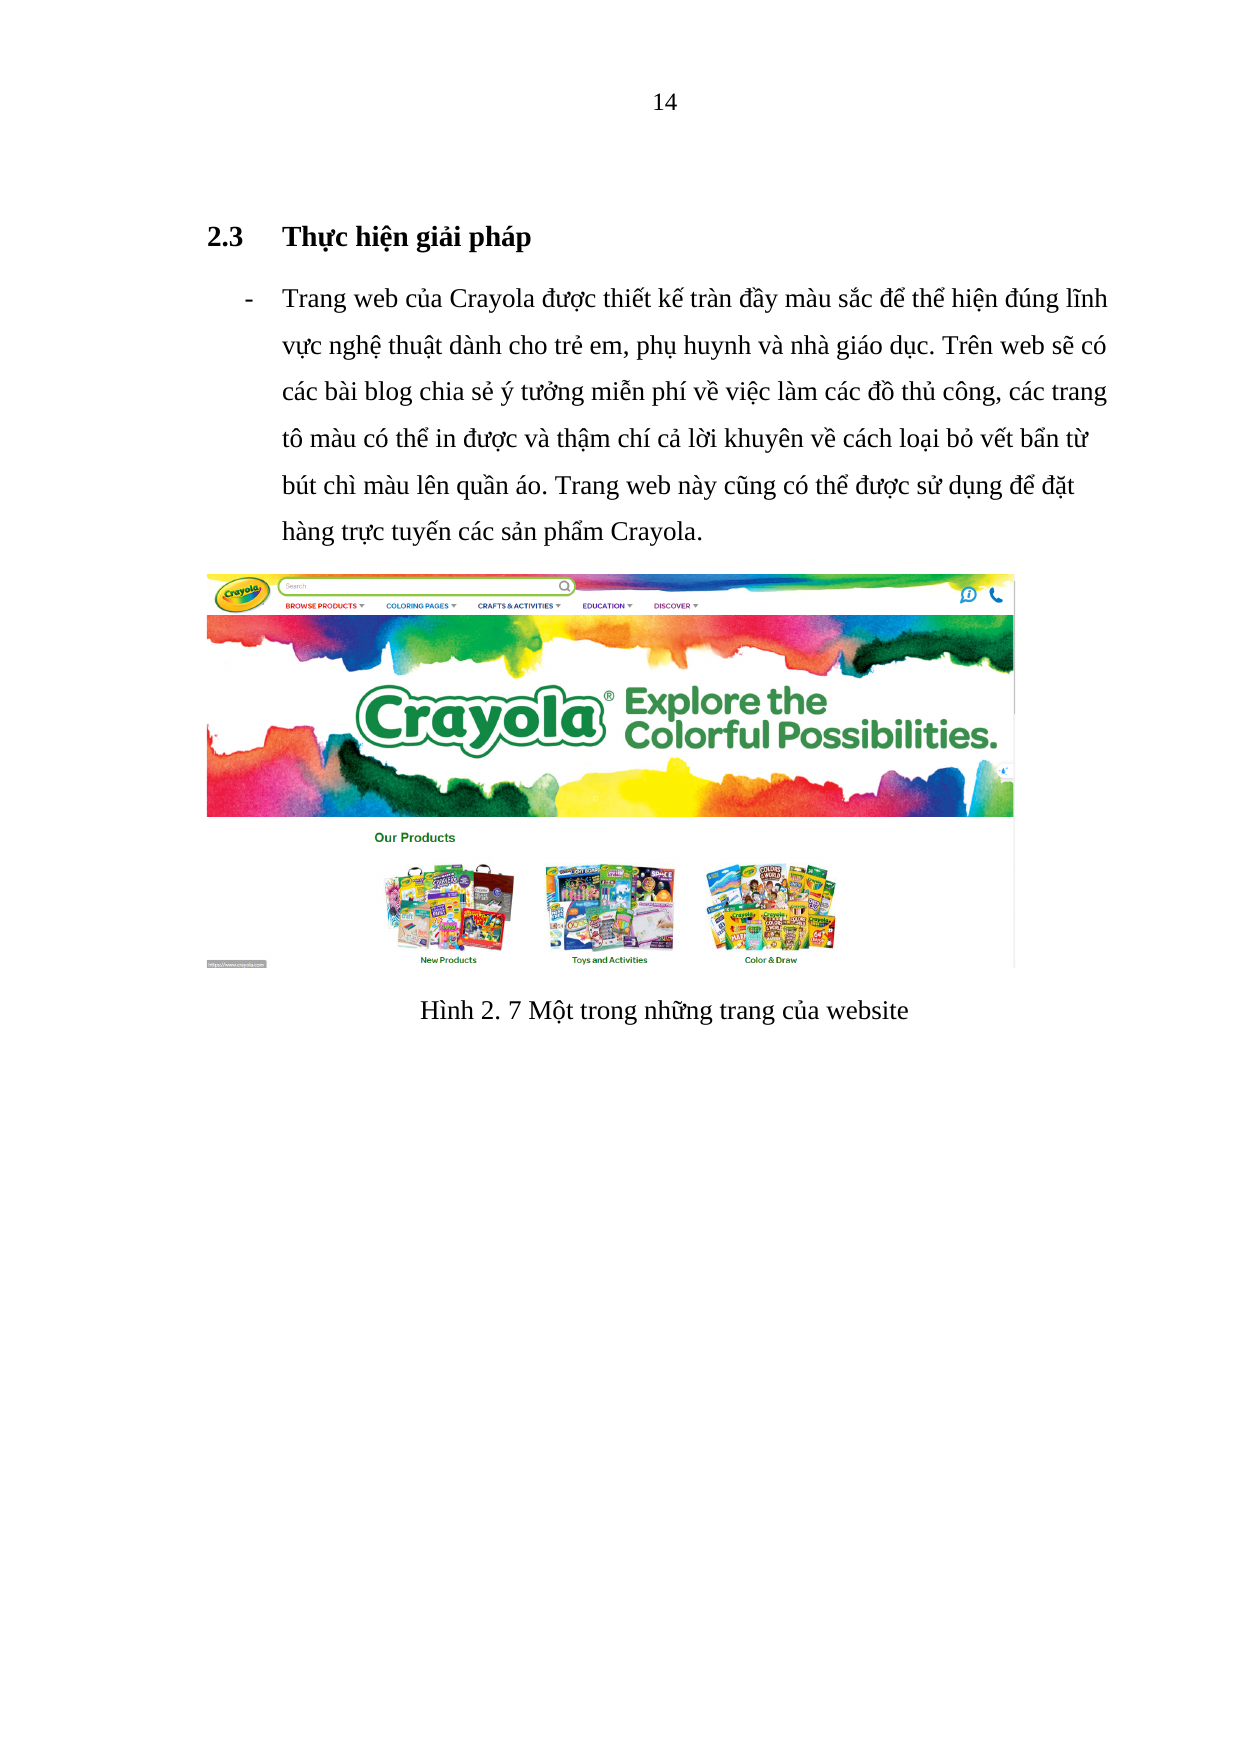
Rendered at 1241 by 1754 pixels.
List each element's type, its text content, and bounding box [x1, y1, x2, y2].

picture [206, 574, 1016, 968]
list Trang web của Crayola được thiết kế tràn đầy màu sắc để thể hiện đúng lĩnh vực nghệ thuật dành cho trẻ em, phụ huynh và nhà giáo dục. Trên web sẽ có các bài blog chia sẻ ý tưởng miễn phí về việc làm các đồ thủ công, các trang tô màu có thể in được và thậm chí cả lời khuyên về cách loại bỏ vết bẩn từ bút chì màu lên quần áo. Trang web này cũng có thể được sử dụng để đặt hàng trực tuyến các sản phẩm Crayola. [244, 282, 1122, 547]
subtitle Thực hiện giải pháp [207, 219, 1122, 253]
